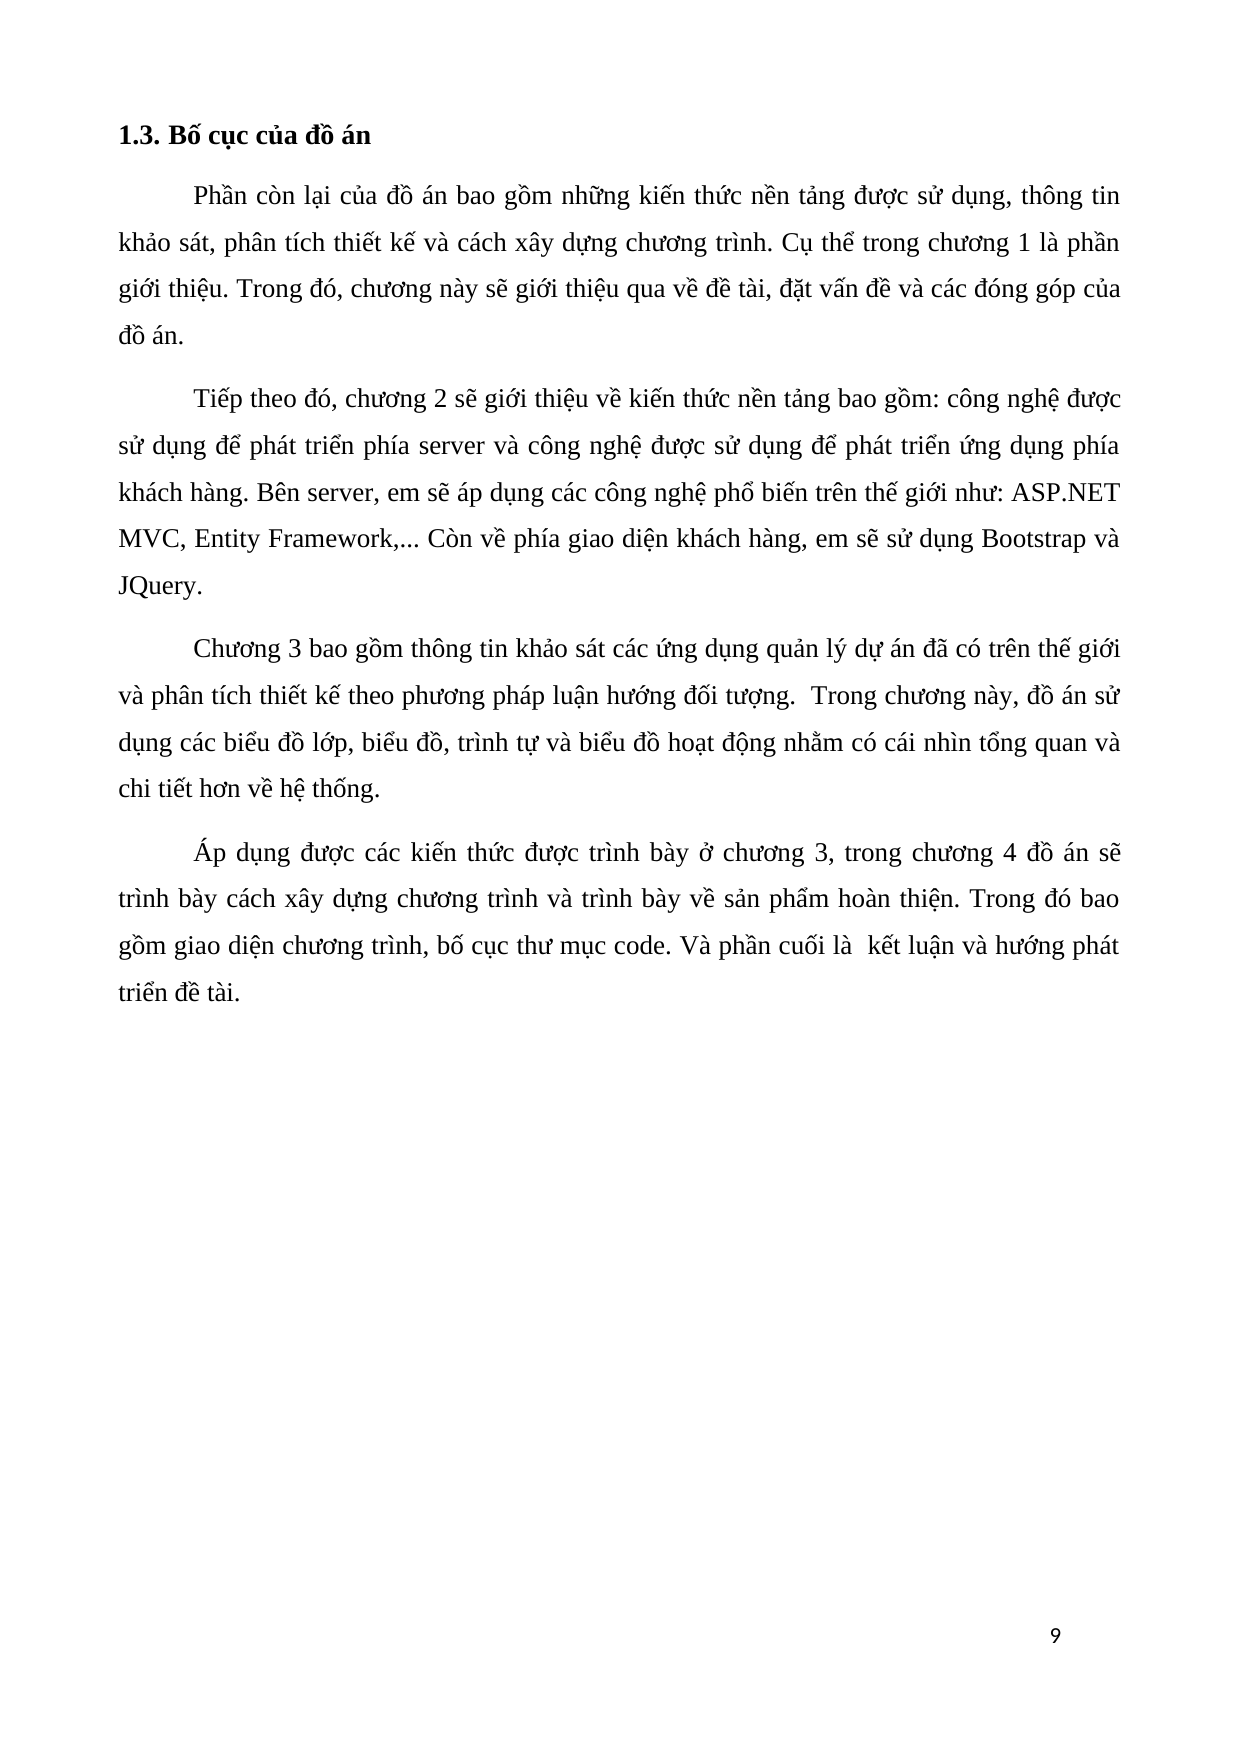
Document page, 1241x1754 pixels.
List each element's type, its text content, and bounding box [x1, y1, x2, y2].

text Áp dụng được các kiến thức được trình bày ở chương 3, trong chương 4 đồ án sẽ trình bày cách xây dựng chương trình và trình bày về sản phẩm hoàn thiện. Trong đó bao gồm giao diện chương trình, bố cục thư mục code. Và phần cuối là kết luận và hướng phát triển đề tài. [118, 836, 1122, 1007]
text Phần còn lại của đồ án bao gồm những kiến thức nền tảng được sử dụng, thông tin khảo sát, phân tích thiết kế và cách xây dựng chương trình. Cụ thể trong chương 1 là phần giới thiệu. Trong đó, chương này sẽ giới thiệu qua về đề tài, đặt vấn đề và các đóng góp của đồ án. [118, 179, 1122, 350]
text Chương 3 bao gồm thông tin khảo sát các ứng dụng quản lý dự án đã có trên thế giới và phân tích thiết kế theo phương pháp luận hướng đối tượng. Trong chương này, đồ án sử dụng các biểu đồ lớp, biểu đồ, trình tự và biểu đồ hoạt động nhằm có cái nhìn tổng quan và chi tiết hơn về hệ thống. [118, 632, 1122, 804]
subtitle Bố cục của đồ án [118, 118, 1122, 151]
text Tiếp theo đó, chương 2 sẽ giới thiệu về kiến thức nền tảng bao gồm: công nghệ được sử dụng để phát triển phía server và công nghệ được sử dụng để phát triển ứng dụng phía khách hàng. Bên server, em sẽ áp dụng các công nghệ phổ biến trên thế giới như: ASP.NET MVC, Entity Framework,... Còn về phía giao diện khách hàng, em sẽ sử dụng Bootstrap và JQuery. [118, 382, 1122, 600]
